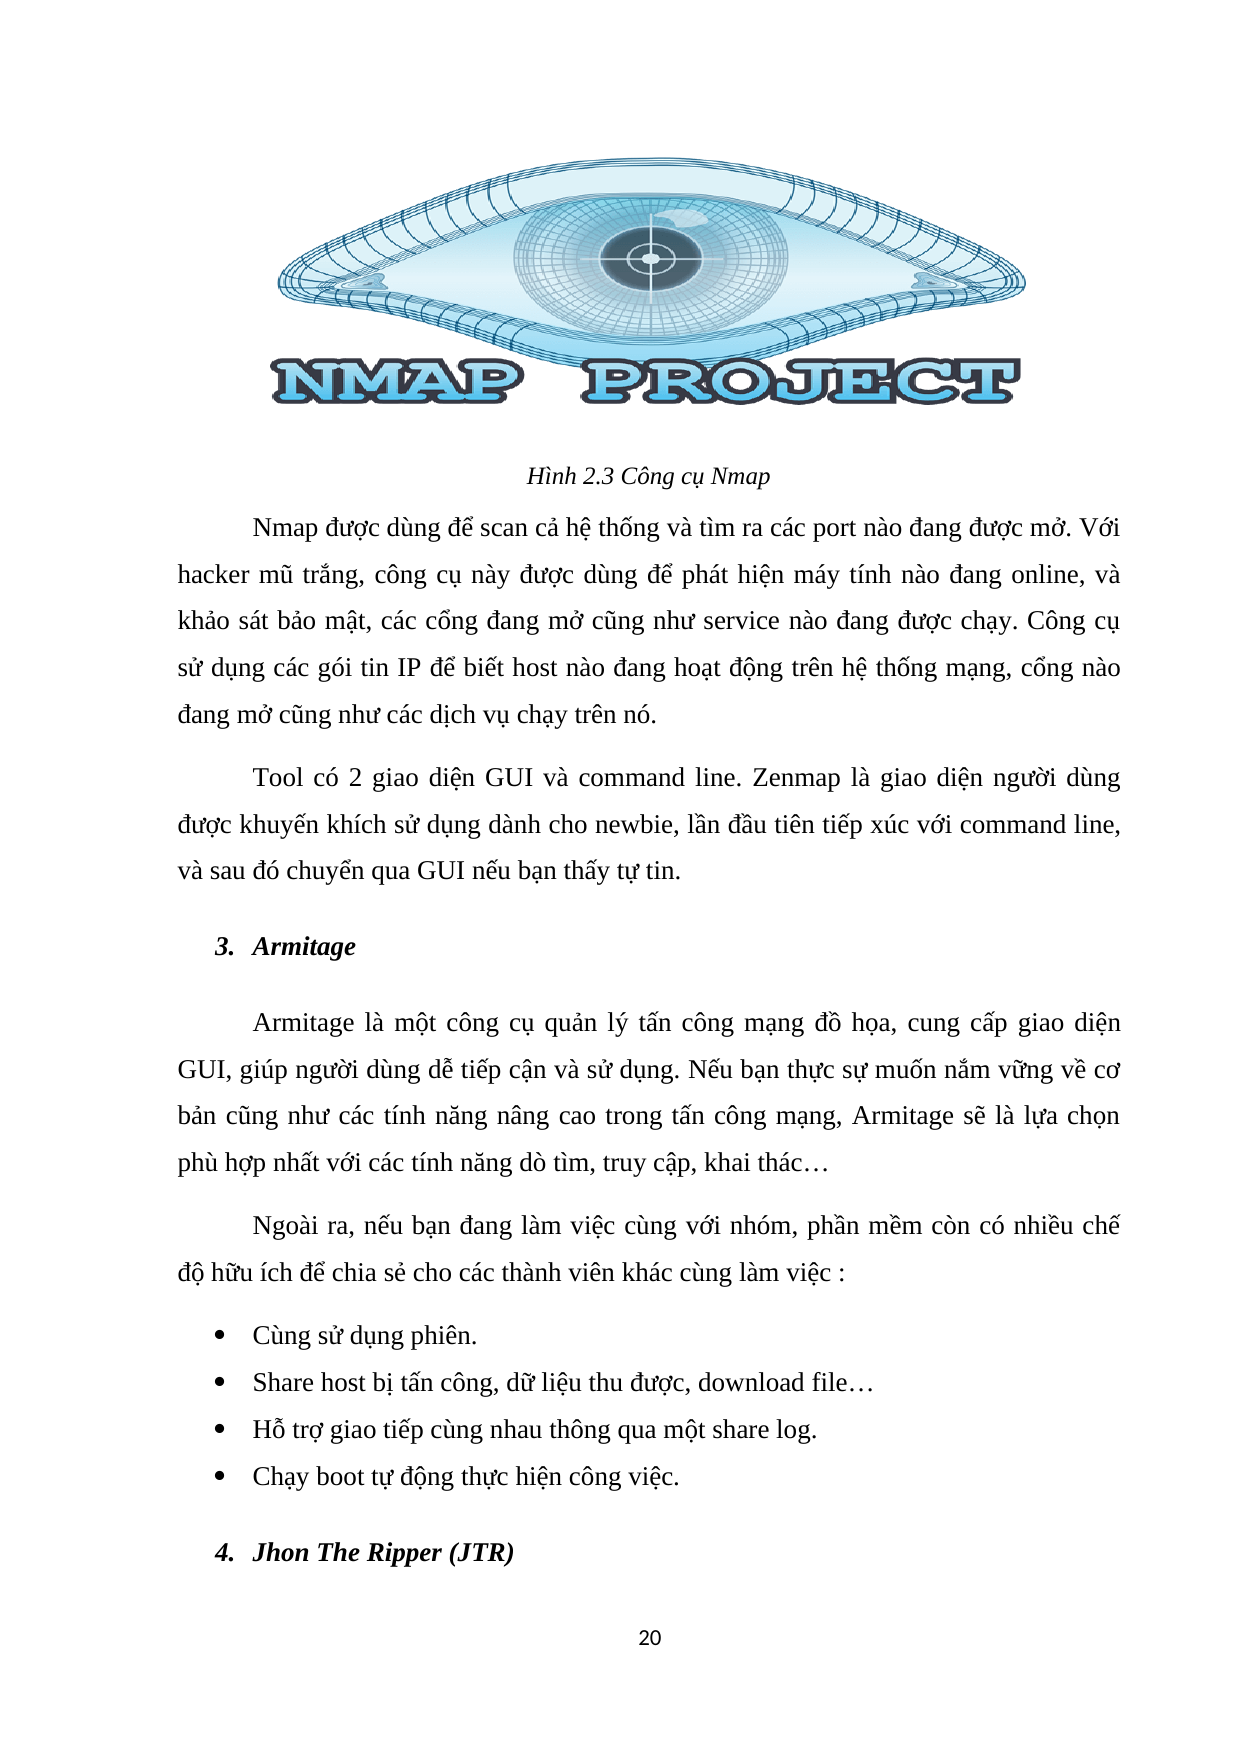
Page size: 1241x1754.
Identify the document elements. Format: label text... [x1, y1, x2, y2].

subtitle Jhon The Ripper (JTR) [215, 1536, 1122, 1567]
text Tool có 2 giao diện GUI và command line. Zenmap là giao diện người dùng được khuyến khích sử dụng dành cho newbie, lần đầu tiên tiếp xúc với command line, và sau đó chuyển qua GUI nếu bạn thấy tự tin. [177, 839, 1122, 886]
list Share host bị tấn công, dữ liệu thu được, download file… [215, 1366, 1122, 1397]
subtitle Armitage [215, 930, 1122, 961]
list Chạy boot tự động thực hiện công việc. [215, 1460, 1122, 1491]
picture [177, 118, 1120, 443]
text Nmap được dùng để scan cả hệ thống và tìm ra các port nào đang được mở. Với hacker mũ trắng, công cụ này được dùng để phát hiện máy tính nào đang online, và khảo sát bảo mật, các cổng đang mở cũng như service nào đang được chạy. Công cụ sử dụng các gói tin IP để biết host nào đang hoạt động trên hệ thống mạng, cổng nào đang mở cũng như các dịch vụ chạy trên nó. [177, 511, 1122, 729]
list Hỗ trợ giao tiếp cùng nhau thông qua một share log. [215, 1413, 1122, 1444]
text Tool có 2 giao diện GUI và command line. Zenmap là giao diện người dùng được khuyến khích sử dụng dành cho newbie, lần đầu tiên tiếp xúc với command line, và sau đó chuyển qua GUI nếu bạn thấy tự tin. [177, 761, 1122, 808]
text Armitage là một công cụ quản lý tấn công mạng đồ họa, cung cấp giao diện GUI, giúp người dùng dễ tiếp cận và sử dụng. Nếu bạn thực sự muốn nắm vững về cơ bản cũng như các tính năng nâng cao trong tấn công mạng, Armitage sẽ là lựa chọn phù hợp nhất với các tính năng dò tìm, truy cập, khai thác… [177, 1006, 1122, 1177]
list Cùng sử dụng phiên. [215, 1319, 1122, 1351]
text Ngoài ra, nếu bạn đang làm việc cùng với nhóm, phần mềm còn có nhiều chế độ hữu ích để chia sẻ cho các thành viên khác cùng làm việc : [177, 1209, 1122, 1287]
